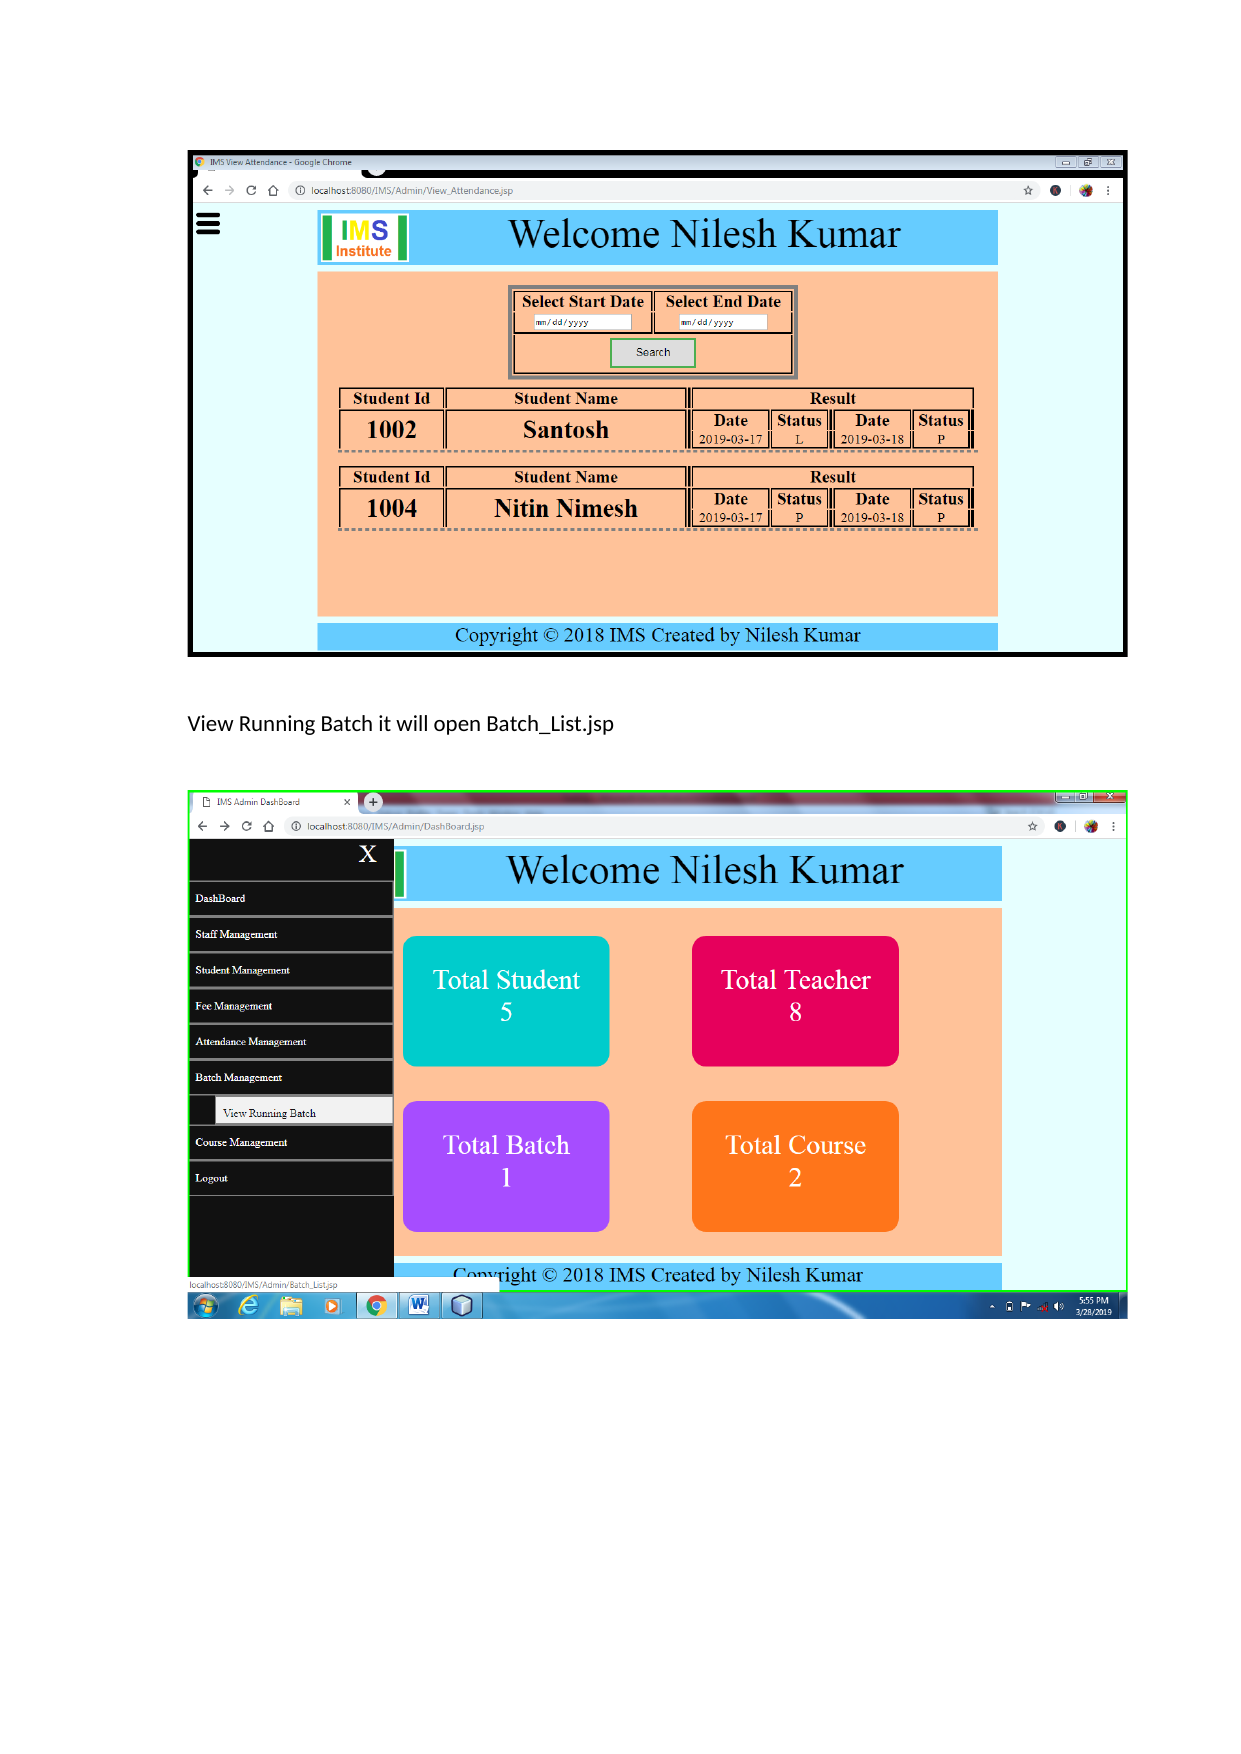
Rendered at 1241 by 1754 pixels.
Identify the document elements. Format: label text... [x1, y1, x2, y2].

picture [187, 790, 1128, 1319]
text View Running Batch it will open Batch_List.jsp [150, 709, 1090, 737]
